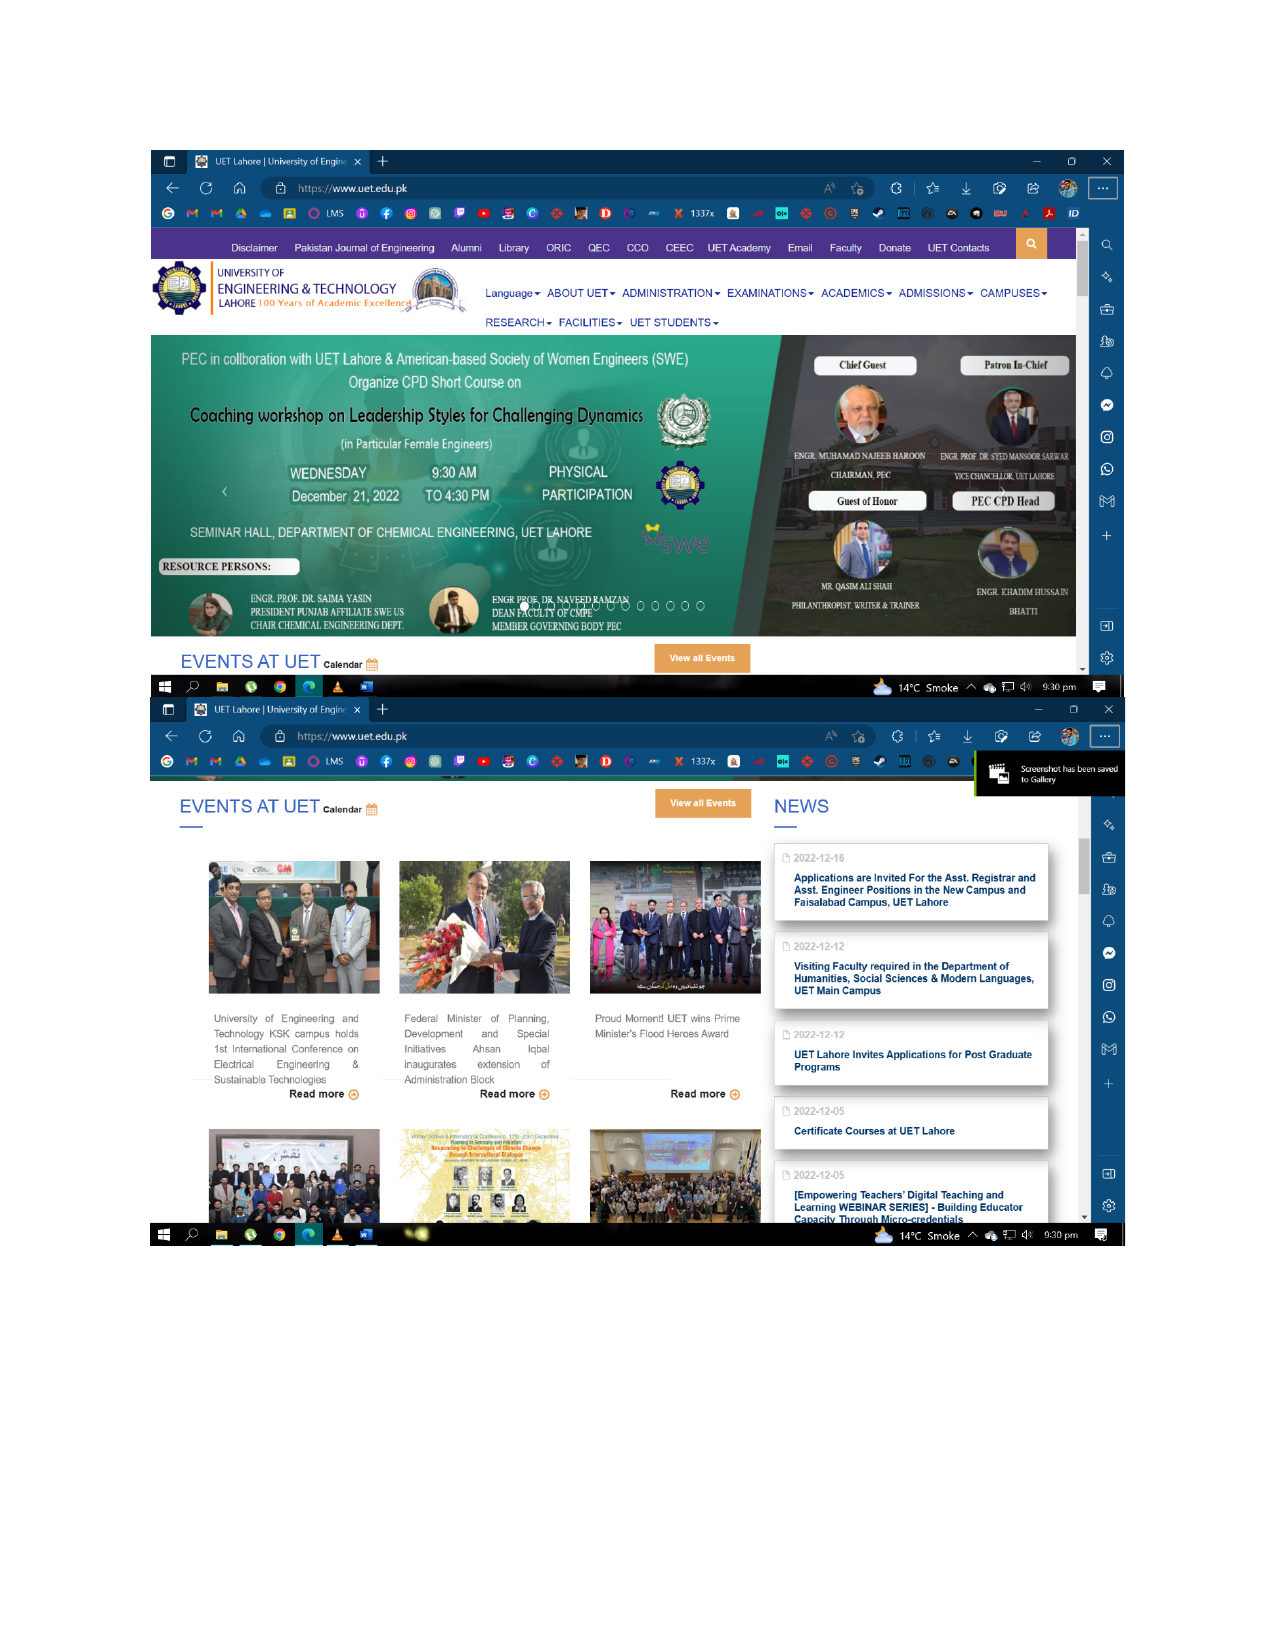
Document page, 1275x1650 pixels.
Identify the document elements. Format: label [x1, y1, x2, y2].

picture [150, 150, 1125, 1246]
